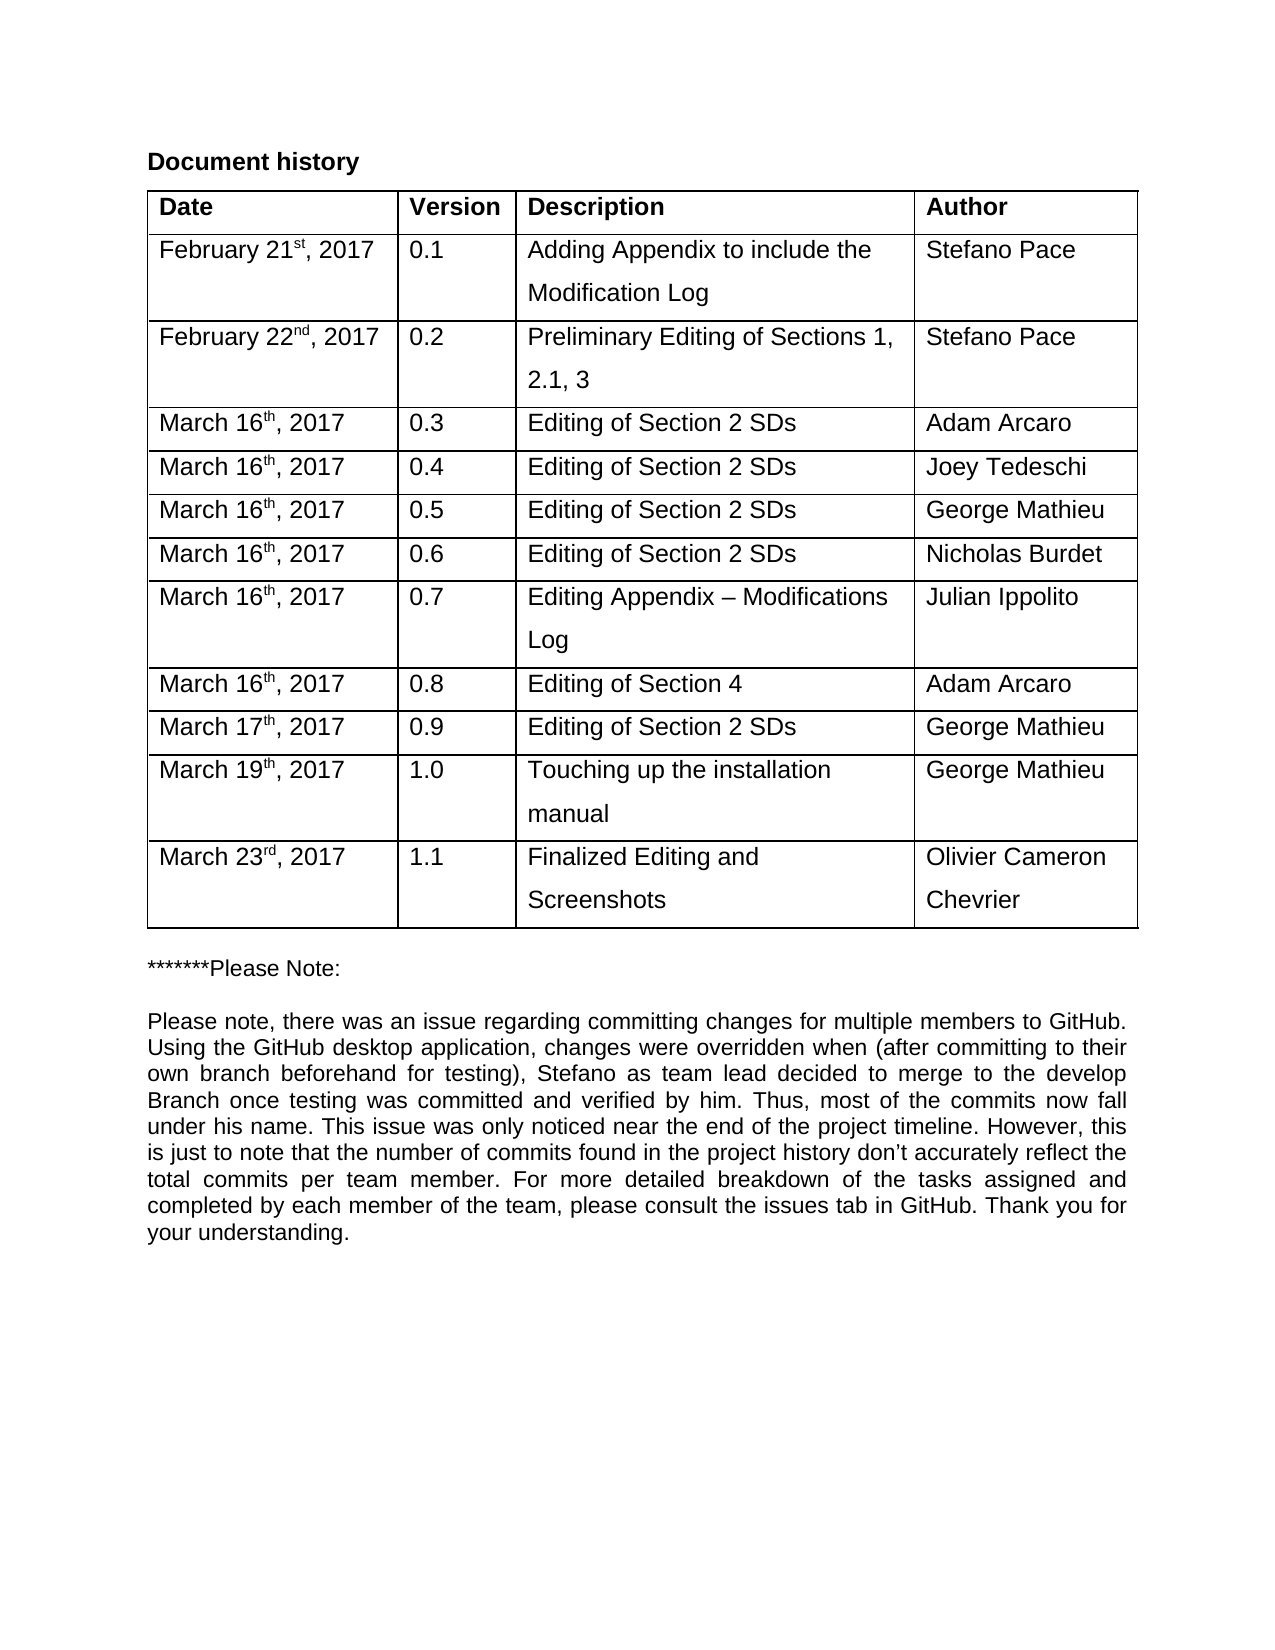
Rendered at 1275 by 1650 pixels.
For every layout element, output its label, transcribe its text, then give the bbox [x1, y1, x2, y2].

table_cell Touching up the installation manual [517, 756, 914, 840]
table_cell March 16th, 2017 [148, 408, 397, 450]
table_cell Nicholas Burdet [915, 539, 1137, 580]
table_cell Adam Arcaro [915, 408, 1137, 450]
table_cell Adding Appendix to include the Modification Log [517, 235, 914, 320]
table_cell 0.7 [399, 582, 515, 667]
table_cell Olivier Cameron Chevrier [915, 842, 1137, 927]
table_cell 0.4 [399, 452, 515, 493]
table_cell Editing of Section 2 SDs [517, 452, 914, 493]
table_cell 0.2 [399, 322, 515, 407]
table_cell Stefano Pace [915, 235, 1137, 320]
table_cell 0.8 [399, 669, 515, 710]
table_cell Adam Arcaro [915, 669, 1137, 710]
table_cell March 23rd, 2017 [148, 841, 397, 927]
table_cell March 16th, 2017 [148, 668, 397, 710]
table_cell 0.9 [399, 712, 515, 754]
table_cell February 22nd, 2017 [148, 321, 397, 407]
table_cell Finalized Editing and Screenshots [517, 842, 914, 927]
table_cell March 19th, 2017 [148, 755, 397, 840]
table_header Version [399, 192, 515, 233]
table_cell Editing of Section 4 [517, 669, 914, 710]
table_cell Joey Tedeschi [915, 452, 1137, 493]
table_cell Editing Appendix – Modifications Log [517, 582, 914, 667]
table_cell Editing of Section 2 SDs [517, 408, 914, 450]
table_cell 0.3 [399, 408, 515, 450]
table_cell February 21st, 2017 [148, 235, 397, 320]
table_cell March 16th, 2017 [148, 538, 397, 580]
table_header Date [148, 192, 397, 233]
text *******Please Note: [147, 955, 1128, 981]
table_cell March 16th, 2017 [148, 495, 397, 537]
table_cell Stefano Pace [915, 322, 1137, 407]
table_cell Editing of Section 2 SDs [517, 712, 914, 754]
table_cell Julian Ippolito [915, 582, 1137, 667]
table_cell 0.1 [399, 235, 515, 320]
table_cell 0.5 [399, 495, 515, 537]
table_cell 1.1 [399, 842, 515, 927]
table_cell March 16th, 2017 [148, 581, 397, 667]
table_cell 0.6 [399, 539, 515, 580]
table_header Description [517, 192, 914, 233]
table_cell March 16th, 2017 [148, 451, 397, 493]
table_cell George Mathieu [915, 712, 1137, 754]
table_cell Preliminary Editing of Sections 1, 2.1, 3 [517, 322, 914, 407]
text Please note, there was an issue regarding committing changes for multiple members to GitHub. Using the GitHub desktop application, changes were overridden when (after committing to their own branch beforehand for testing), Stefano as team lead decided to merge to the develop Branch once testing was committed and verified by him. Thus, most of the commits now fall under his name. This issue was only noticed near the end of the project timeline. However, this is just to note that the number of commits found in the project history don’t accurately reflect the total commits per team member. For more detailed breakdown of the tasks assigned and completed by each member of the team, please consult the issues tab in GitHub. Thank you for your understanding. [147, 1008, 1128, 1245]
text Document history [147, 147, 1128, 176]
table_cell Editing of Section 2 SDs [517, 495, 914, 537]
table_cell Editing of Section 2 SDs [517, 539, 914, 580]
table_cell George Mathieu [915, 495, 1137, 537]
table_cell March 17th, 2017 [148, 711, 397, 754]
table_cell 1.0 [399, 756, 515, 840]
table_header Author [915, 192, 1137, 233]
table_cell George Mathieu [915, 756, 1137, 840]
